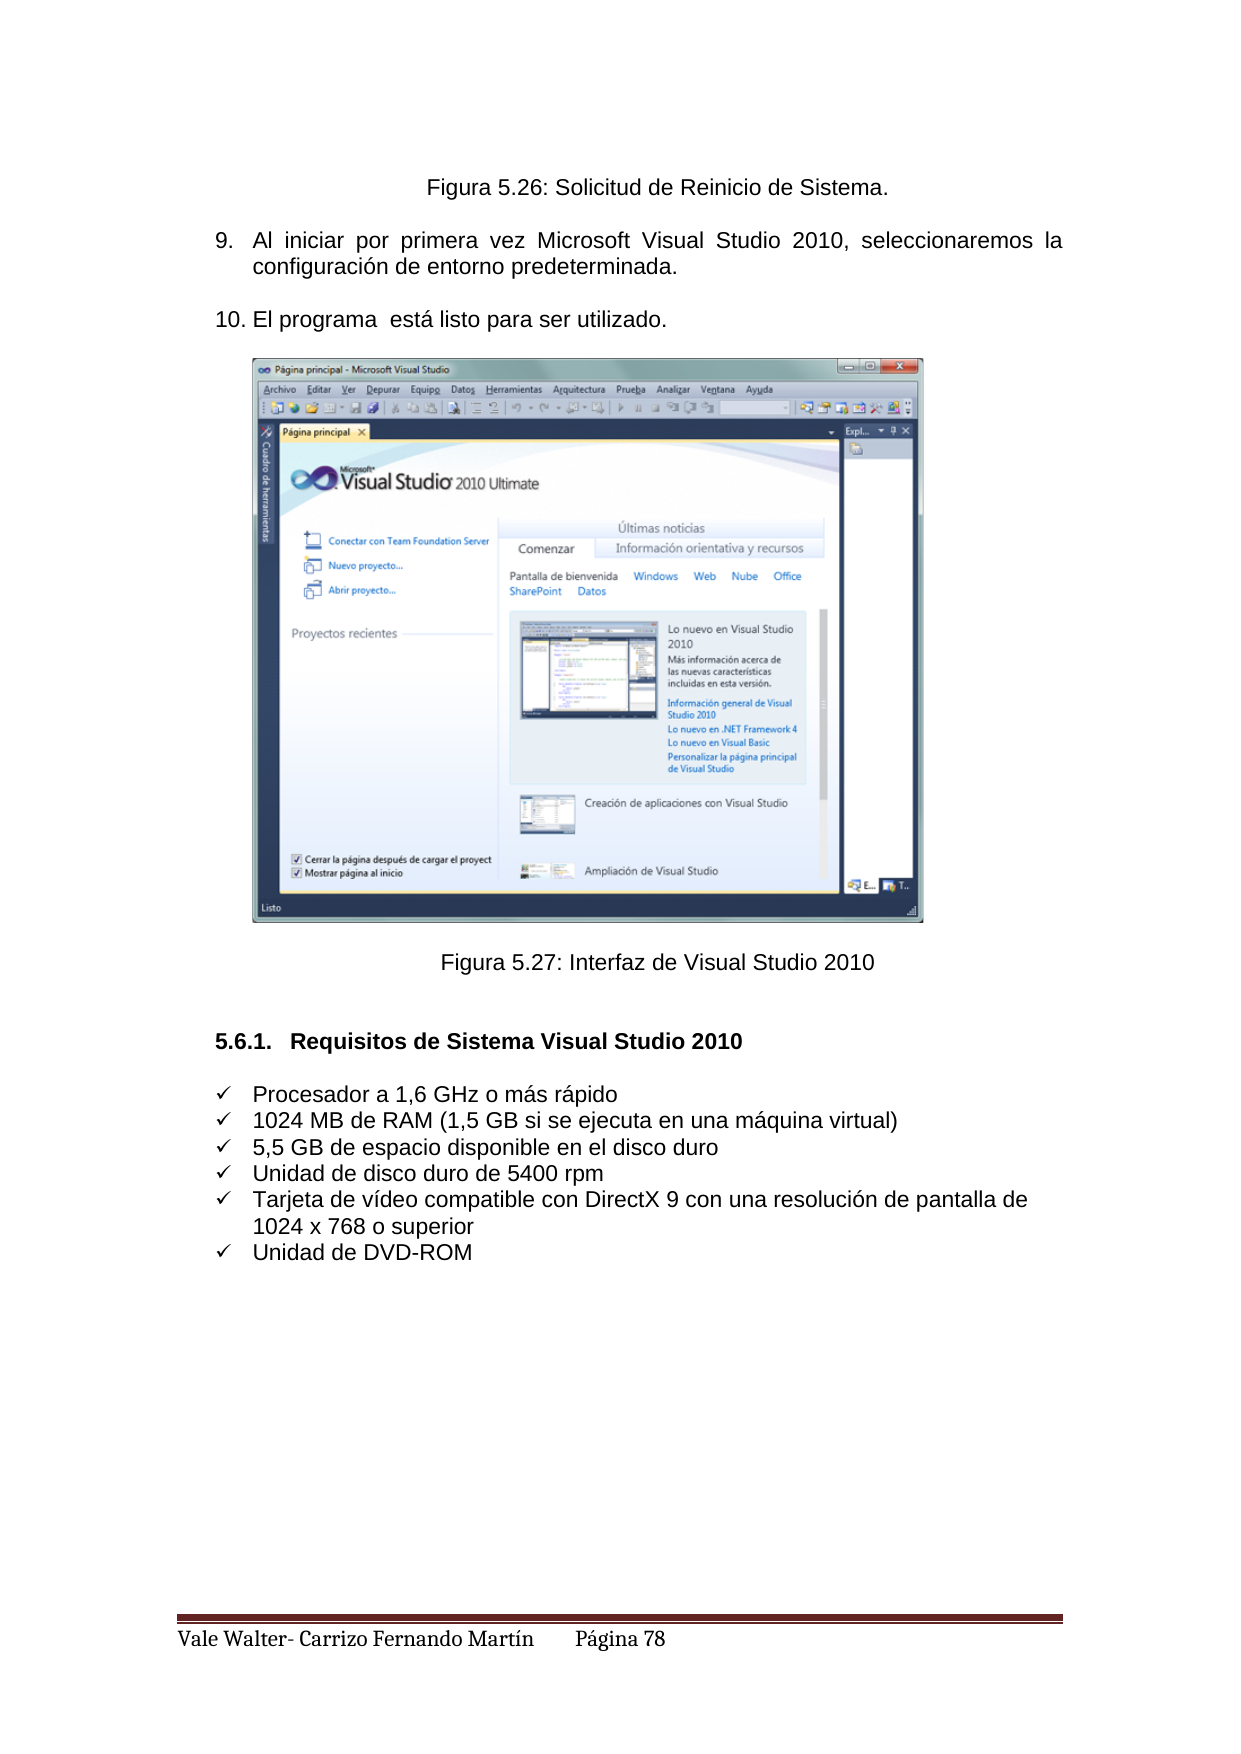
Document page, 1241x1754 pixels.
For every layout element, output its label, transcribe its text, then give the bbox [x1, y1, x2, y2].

text Figura 5.26: Solicitud de Reinicio de Sistema. [252, 174, 1063, 200]
list 1024 MB de RAM (1,5 GB si se ejecuta en una máquina virtual) [215, 1107, 1063, 1134]
text Figura 5.27: Interfaz de Visual Studio 2010 [252, 949, 1063, 976]
list El programa está listo para ser utilizado. [215, 306, 1063, 332]
list Requisitos de Sistema Visual Studio 2010 [215, 1028, 1063, 1055]
list Al iniciar por primera vez Microsoft Visual Studio 2010, seleccionaremos la configuración de entorno predeterminada. [215, 227, 1063, 279]
list Tarjeta de vídeo compatible con DirectX 9 con una resolución de pantalla de 1024 x 768 o superior [215, 1186, 1063, 1239]
list Unidad de disco duro de 5400 rpm [215, 1160, 1063, 1186]
list Procesador a 1,6 GHz o más rápido [215, 1081, 1063, 1107]
list Unidad de DVD-ROM [215, 1239, 1063, 1266]
list 5,5 GB de espacio disponible en el disco duro [215, 1134, 1063, 1160]
picture [252, 358, 924, 923]
